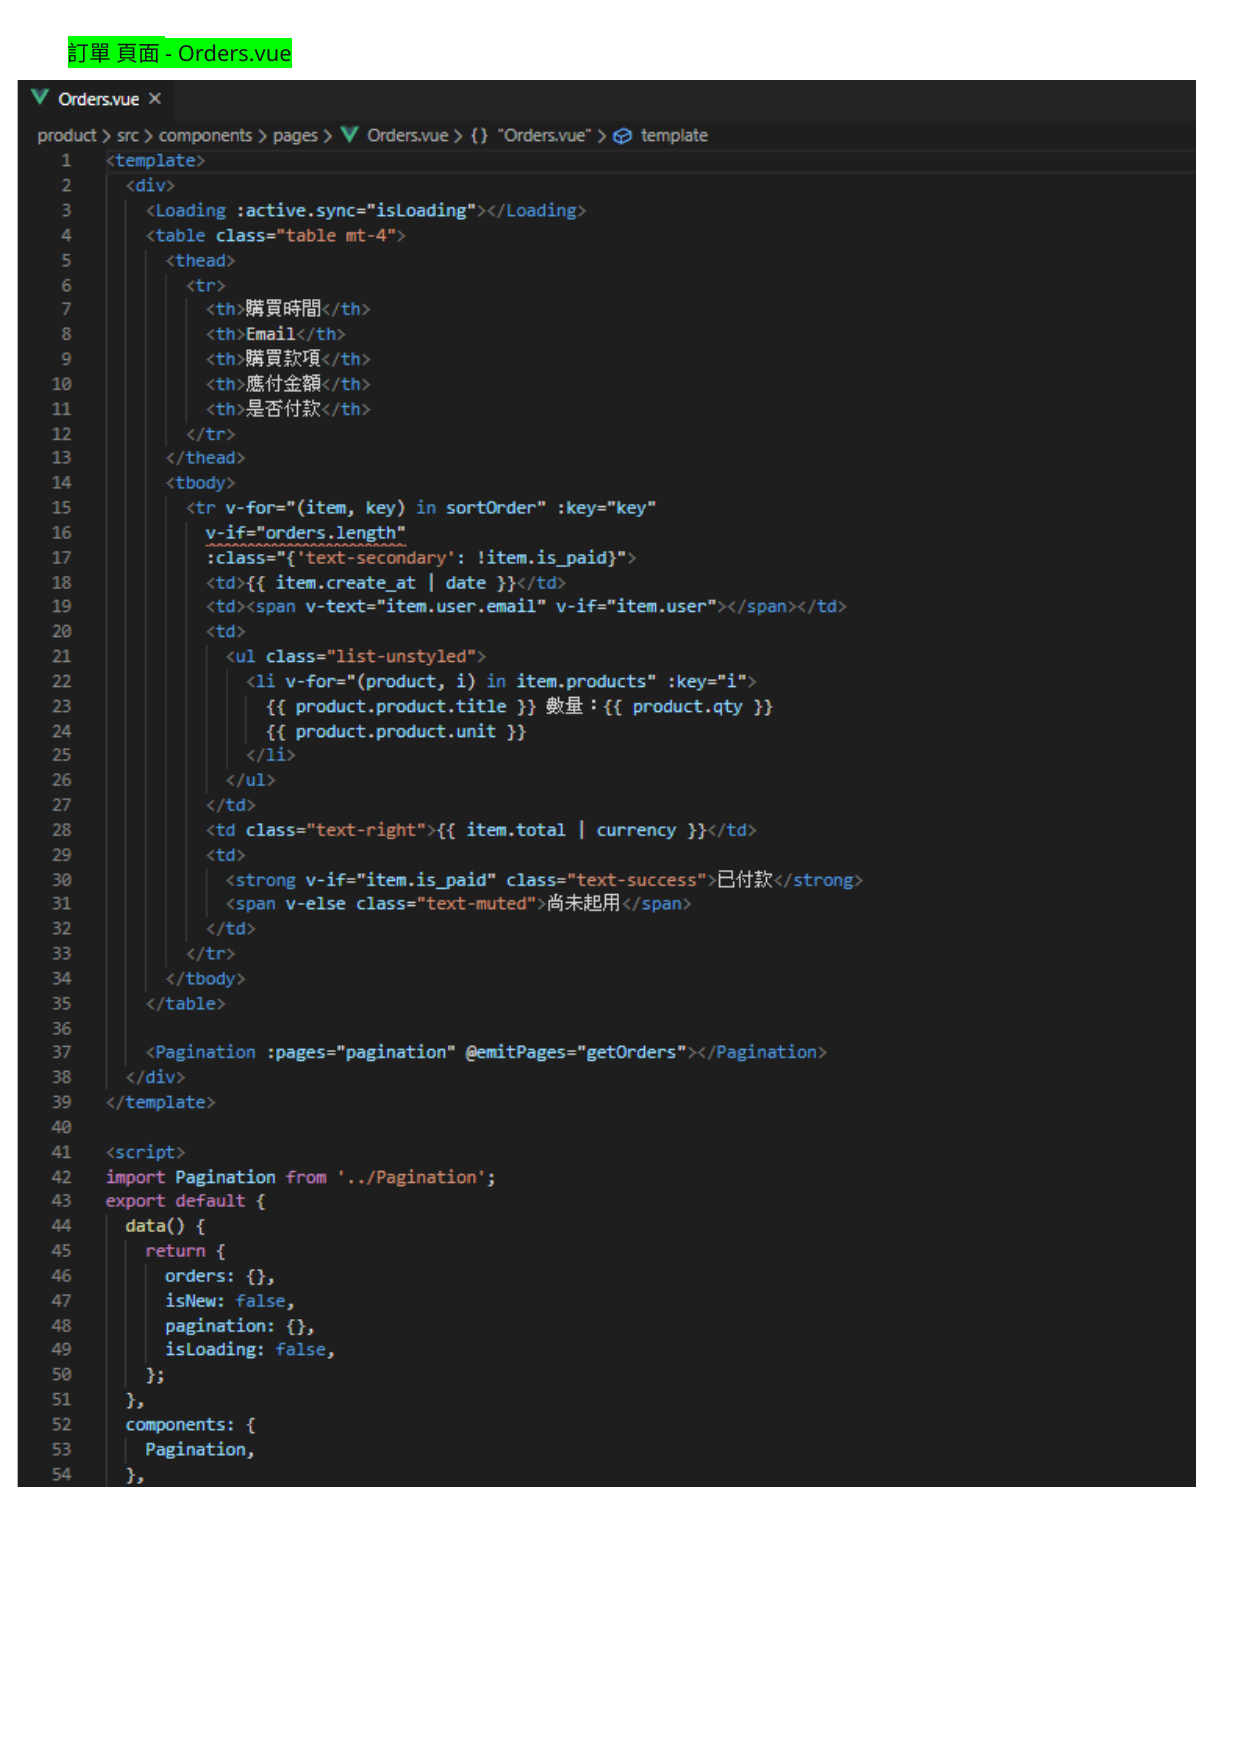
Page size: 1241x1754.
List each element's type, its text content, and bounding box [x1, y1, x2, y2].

text 訂單 頁面 - Orders.vue [18, 33, 1222, 71]
